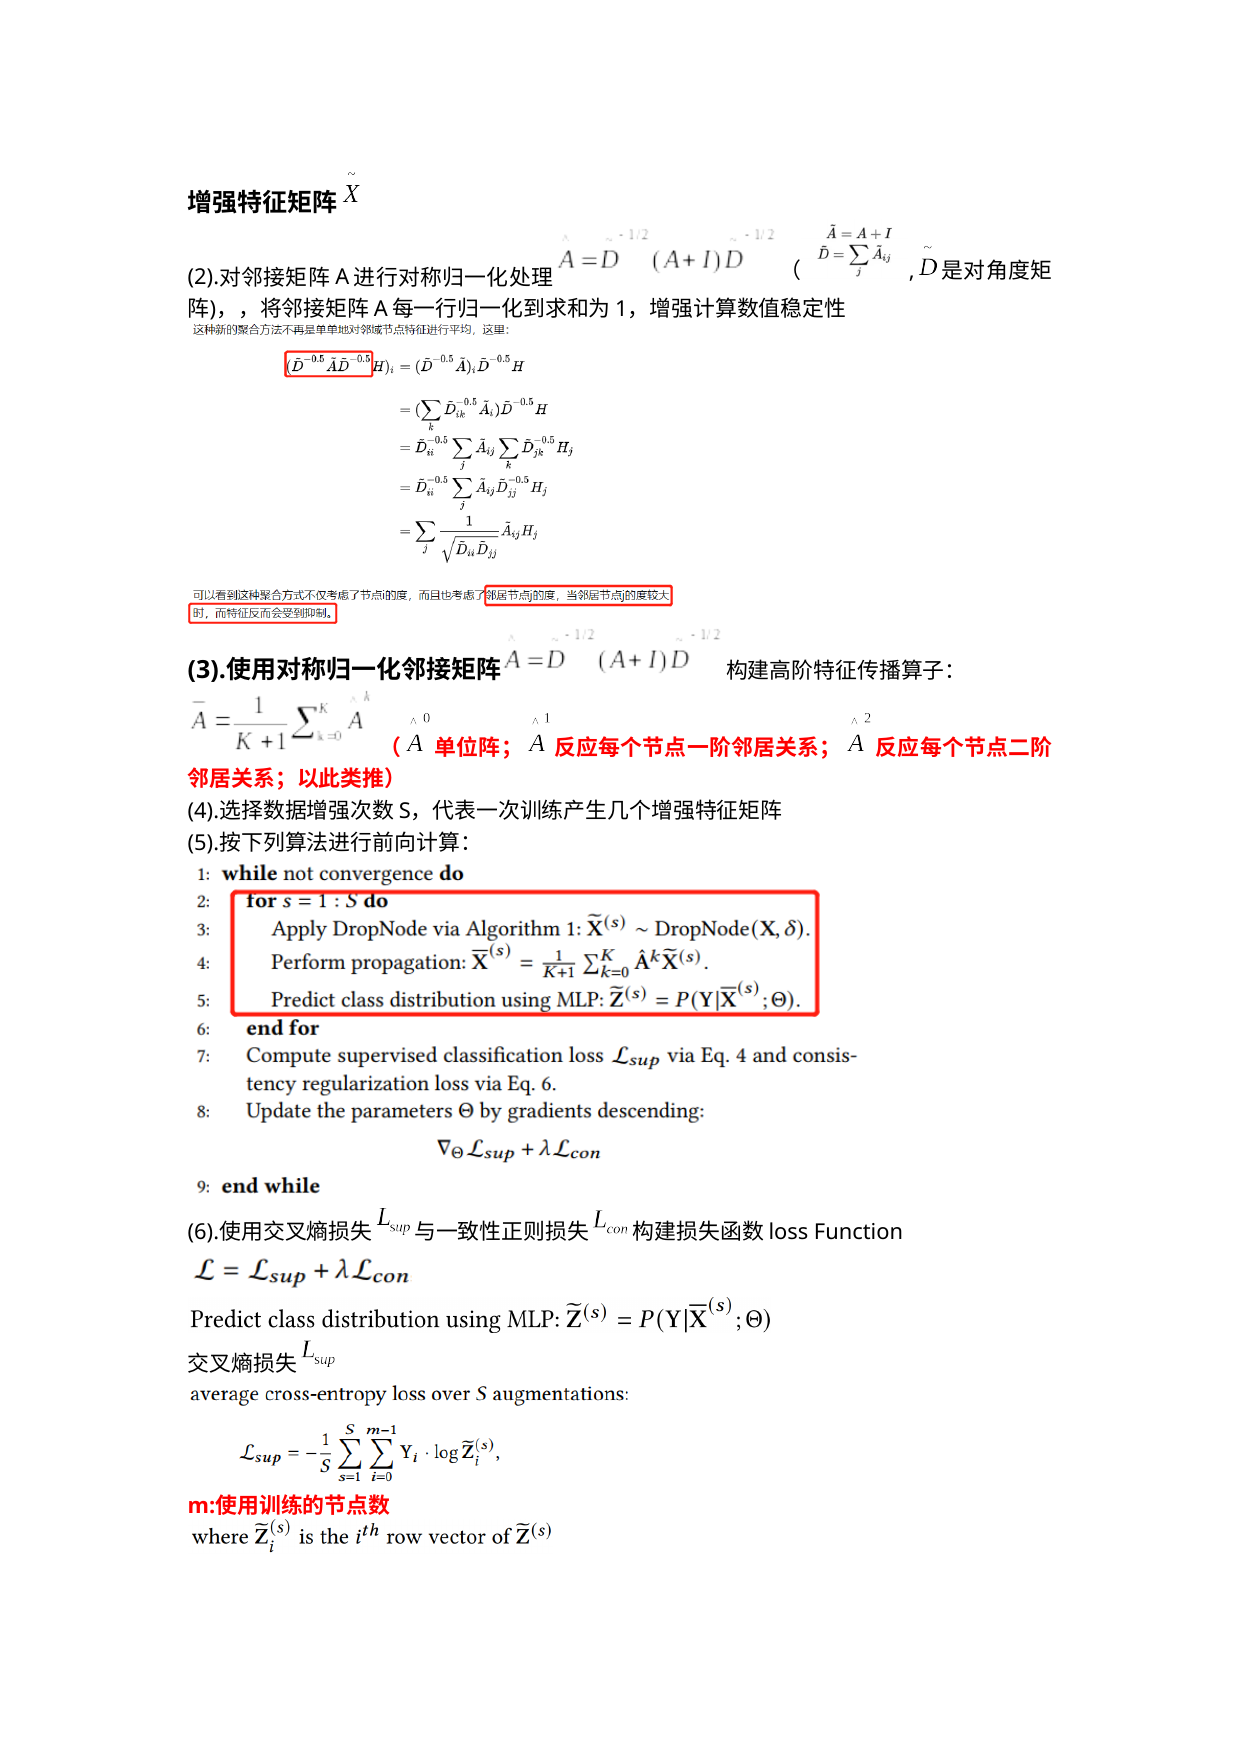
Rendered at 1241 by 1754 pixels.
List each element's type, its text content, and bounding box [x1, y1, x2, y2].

text (4).选择数据增强次数S，代表一次训练产生几个增强特征矩阵 [187, 793, 1053, 824]
picture [187, 1519, 554, 1554]
text (6).使用交叉熵损失与一致性正则损失构建损失函数loss Function [187, 1200, 1053, 1246]
text （单位阵；反应每个节点一阶邻居关系；反应每个节点二阶邻居关系；以此类推） [187, 686, 1053, 793]
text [187, 162, 1053, 219]
picture [187, 856, 869, 1200]
picture [801, 219, 909, 279]
picture [187, 1378, 636, 1488]
text m:使用训练的节点数 [187, 1488, 1053, 1519]
picture [187, 1245, 772, 1333]
text (5).按下列算法进行前向计算： [187, 824, 1053, 856]
picture [187, 322, 680, 625]
text 交叉熵损失 [187, 1332, 1053, 1378]
text (2).对邻接矩阵A进行对称归一化处理（,是对角度矩阵)，，将邻接矩阵A每一行归一化到求和为1，增强计算数值稳定性 [187, 219, 1053, 323]
text (3).使用对称归一化邻接矩阵构建高阶特征传播算子： [187, 625, 1053, 686]
